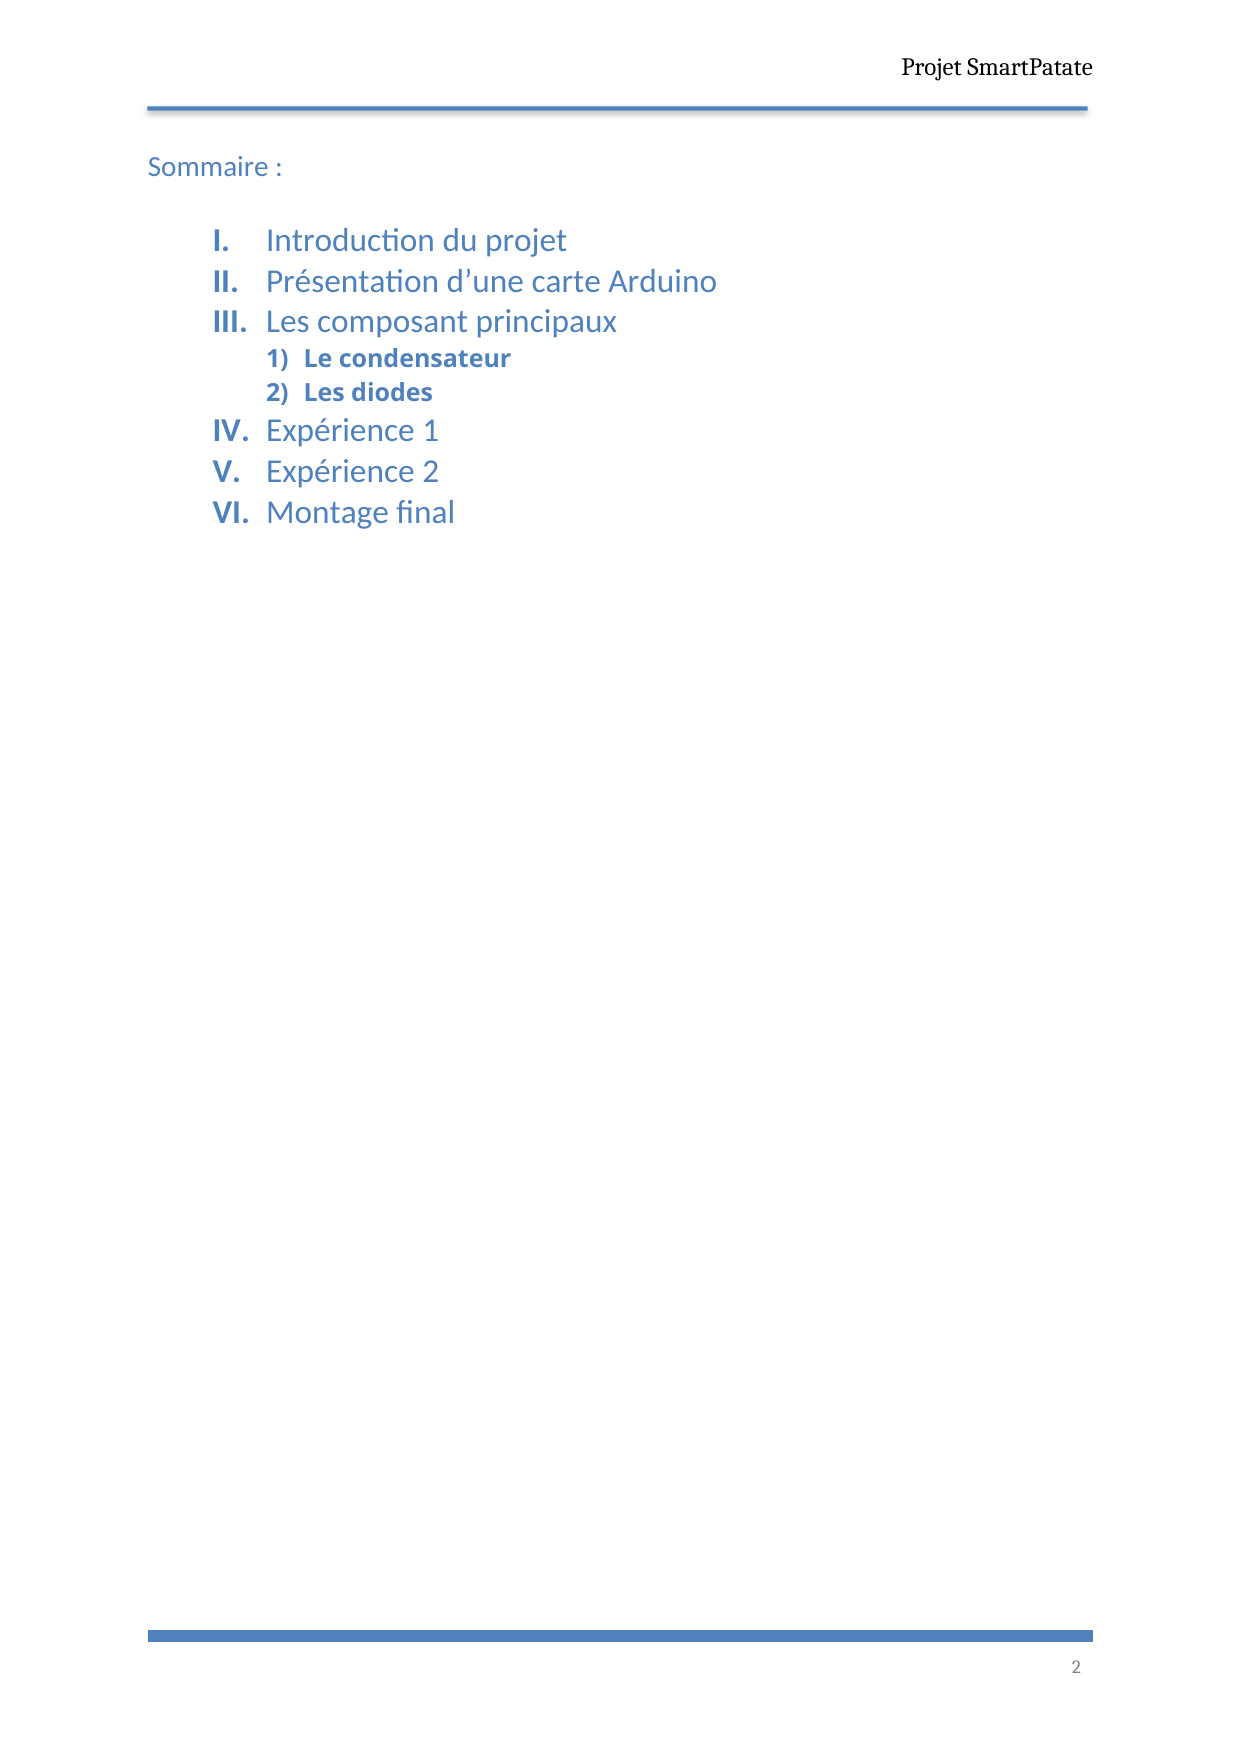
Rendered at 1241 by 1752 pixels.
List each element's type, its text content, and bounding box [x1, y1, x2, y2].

list Les composant principaux [212, 300, 1093, 341]
list Présentation d’une carte Arduino [212, 259, 1093, 300]
list Montage final [212, 491, 1093, 531]
list Le condensateur [266, 341, 1093, 375]
list Introduction du projet [212, 219, 1093, 259]
list Expérience 2 [212, 450, 1093, 491]
text Sommaire : [148, 148, 1093, 183]
list Expérience 1 [212, 409, 1093, 450]
list Les diodes [266, 375, 1093, 409]
